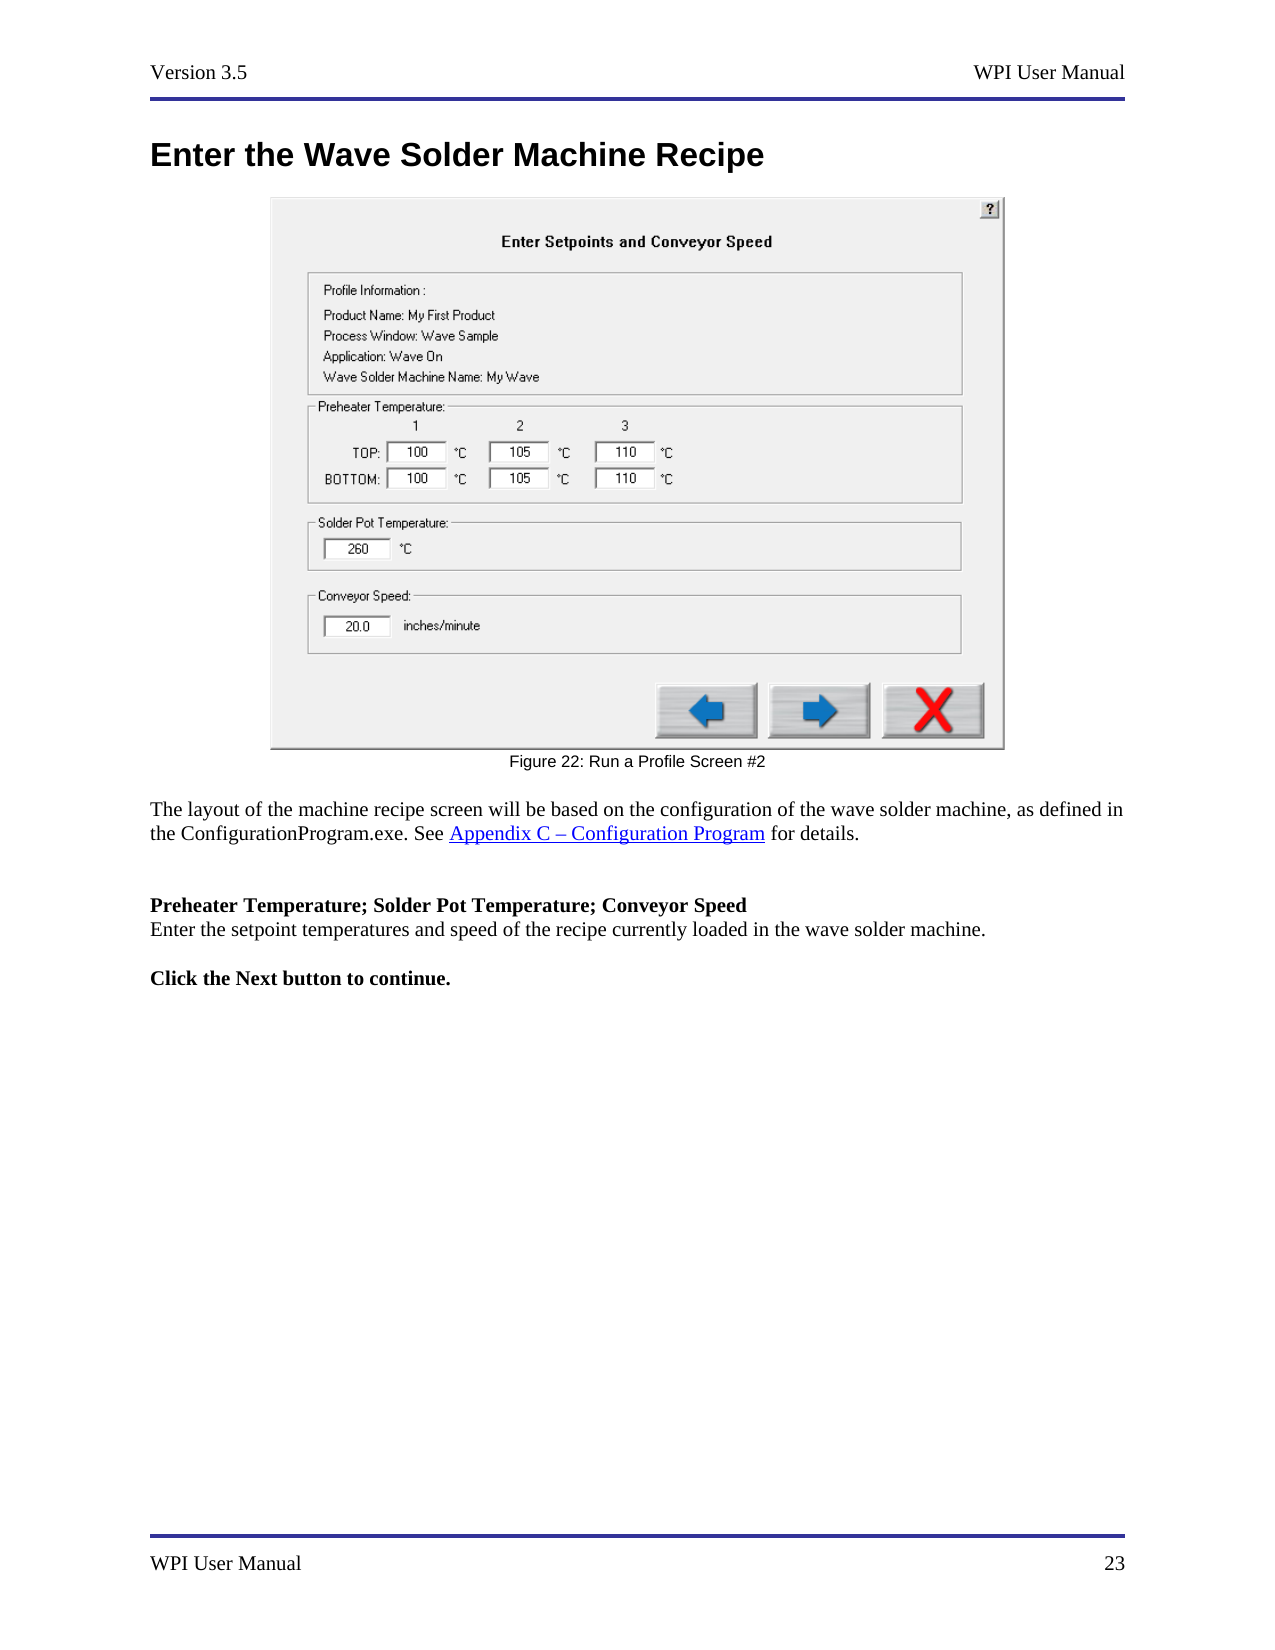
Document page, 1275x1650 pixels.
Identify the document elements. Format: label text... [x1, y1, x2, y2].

text Figure 22: Run a Profile Screen #2 [150, 752, 1125, 771]
picture [270, 197, 1005, 750]
text Enter the setpoint temperatures and speed of the recipe currently loaded in the wave solder machine. [150, 917, 1125, 941]
text Click the Next button to continue. [150, 966, 1125, 989]
text The layout of the machine recipe screen will be based on the configuration of the wave solder machine, as defined in the ConfigurationProgram.exe. See Appendix C – Configuration Program for details. [150, 797, 1125, 845]
subtitle Enter the Wave Solder Machine Recipe [150, 135, 1125, 173]
text Preheater Temperature; Solder Pot Temperature; Conveyor Speed [150, 893, 1125, 917]
